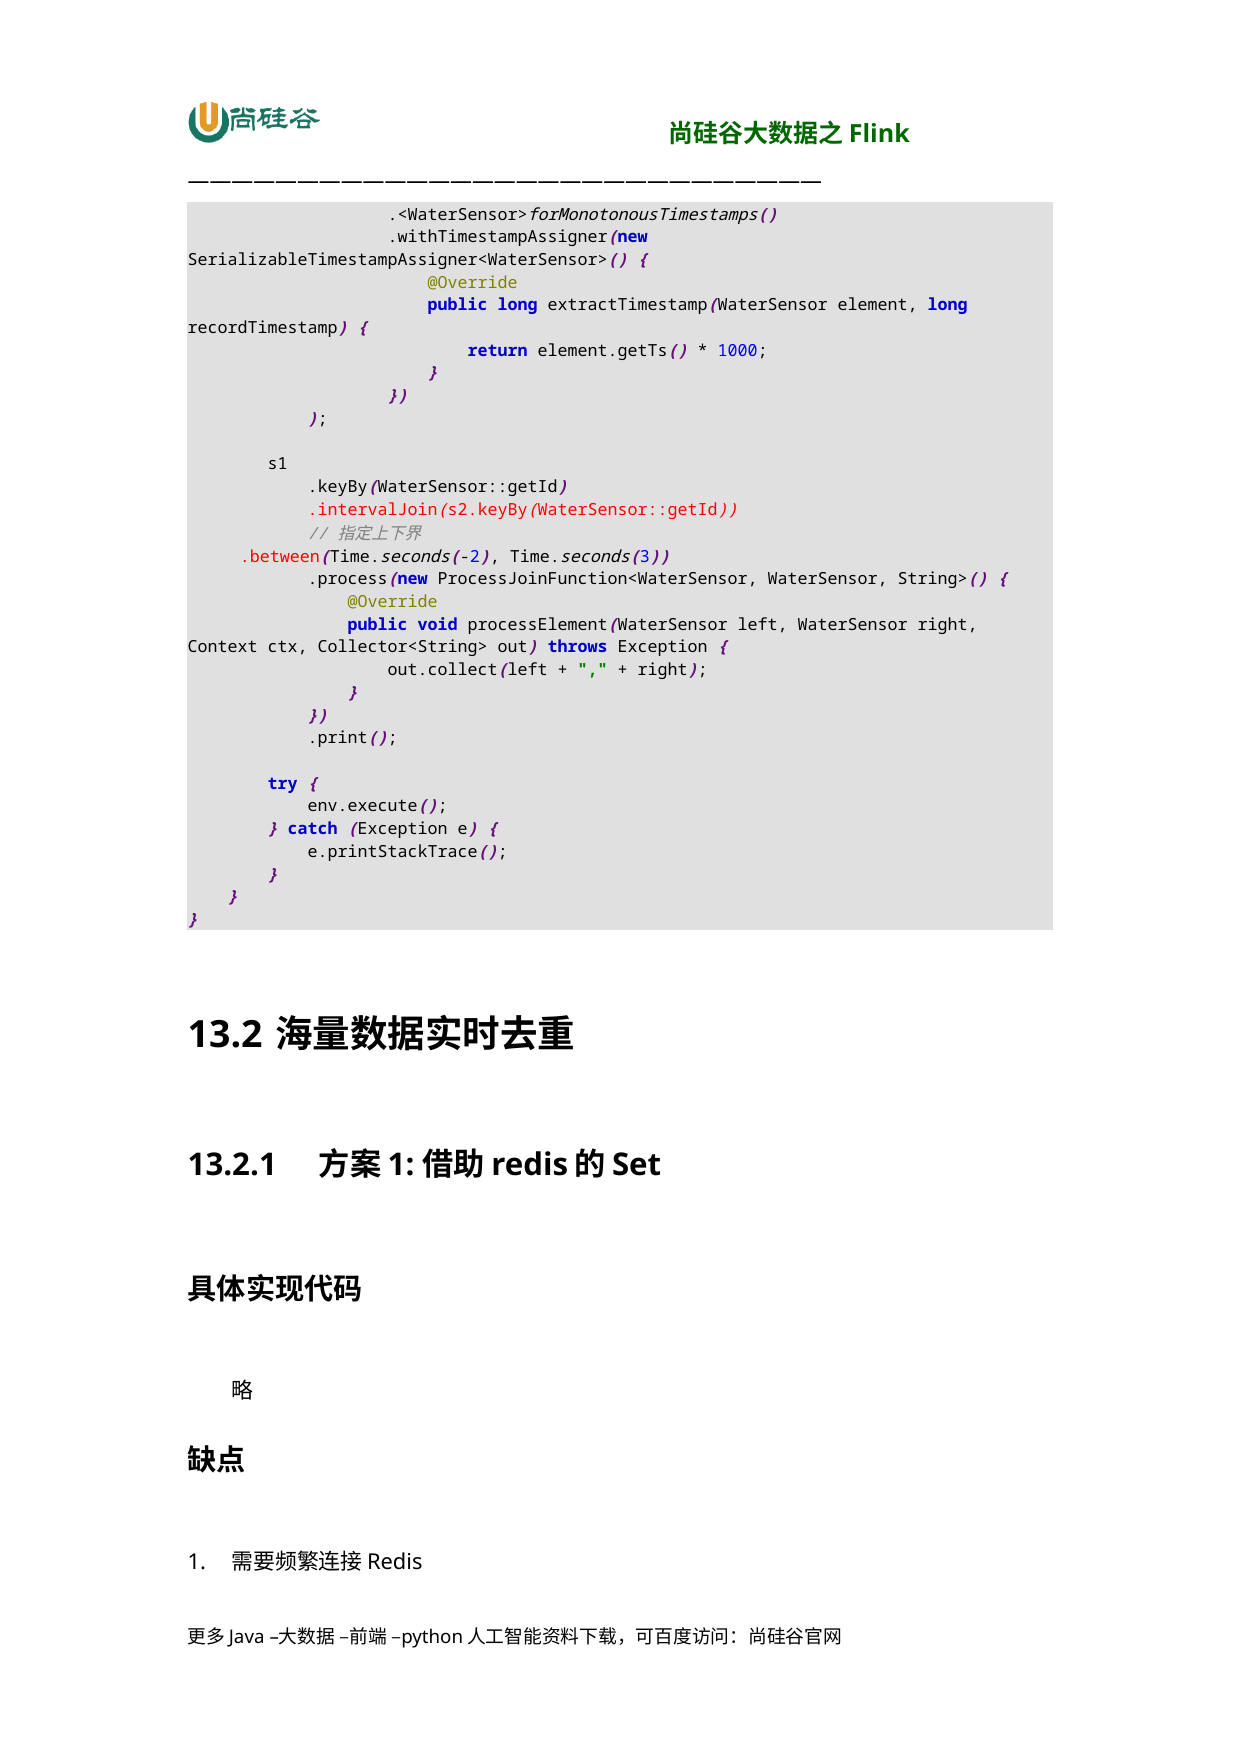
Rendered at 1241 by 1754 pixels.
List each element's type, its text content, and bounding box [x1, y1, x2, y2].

subtitle 具体实现代码 [187, 1254, 1053, 1319]
text 略 [187, 1373, 1053, 1406]
subtitle 方案1: 借助redis的Set [187, 1129, 1053, 1194]
picture [187, 101, 320, 143]
list 需要频繁连接Redis [187, 1544, 1053, 1576]
subtitle 缺点 [187, 1425, 1053, 1490]
subtitle 海量数据实时去重 [187, 998, 1053, 1063]
